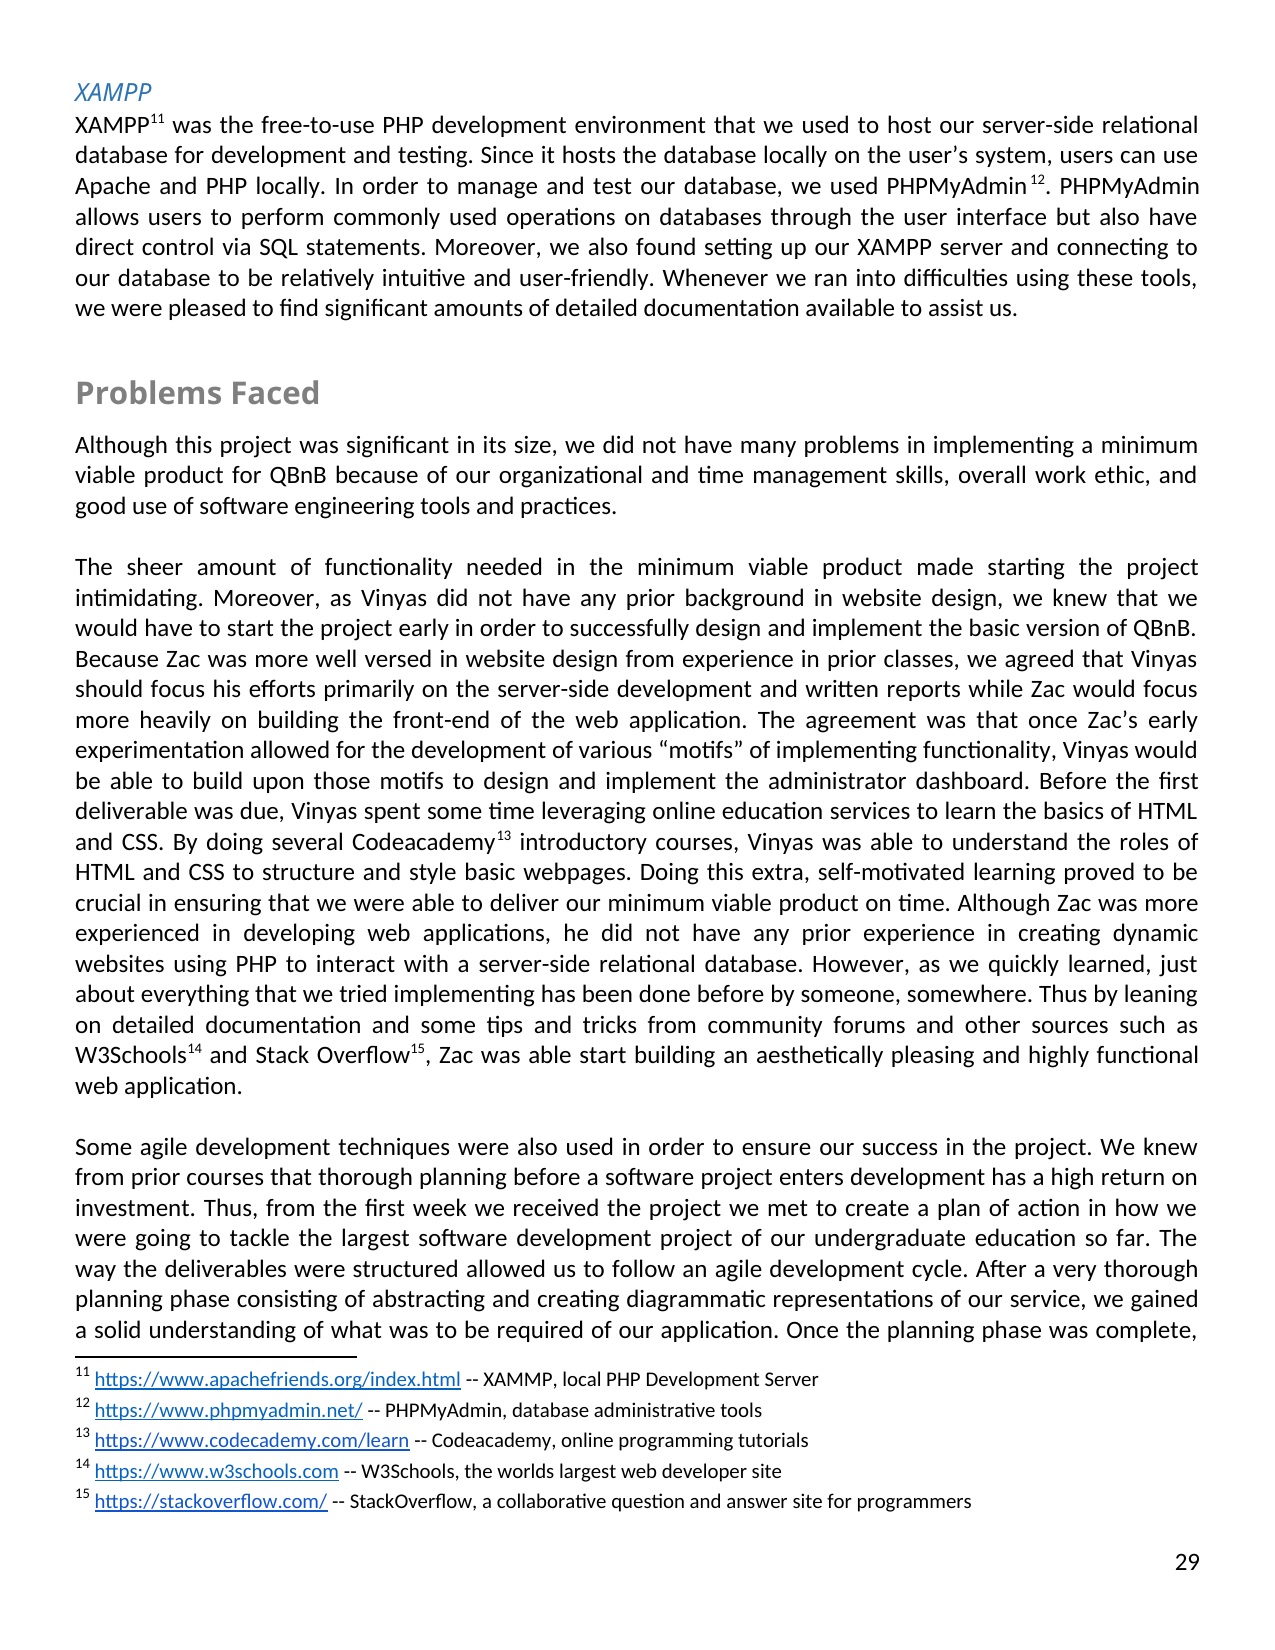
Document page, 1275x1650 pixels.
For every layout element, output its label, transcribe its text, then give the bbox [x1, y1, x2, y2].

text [75, 1131, 1200, 1345]
subtitle Problems Faced [75, 371, 1200, 413]
text Although this project was significant in its size, we did not have many problems in implementing a minimum viable product for QBnB because of our organizational and time management skills, overall work ethic, and good use of software engineering tools and practices. [75, 429, 1200, 521]
subtitle XAMPP [75, 75, 1200, 109]
text XAMPP was the free-to-use PHP development environment that we used to host our server-side relational database for development and testing. Since it hosts the database locally on the user’s system, users can use Apache and PHP locally. In order to manage and test our database, we used PHPMyAdmin. PHPMyAdmin allows users to perform commonly used operations on databases through the user interface but also have direct control via SQL statements. Moreover, we also found setting up our XAMPP server and connecting to our database to be relatively intuitive and user-friendly. Whenever we ran into difficulties using these tools, we were pleased to find significant amounts of detailed documentation available to assist us. [75, 109, 1200, 323]
text The sheer amount of functionality needed in the minimum viable product made starting the project intimidating. Moreover, as Vinyas did not have any prior background in website design, we knew that we would have to start the project early in order to successfully design and implement the basic version of QBnB. Because Zac was more well versed in website design from experience in prior classes, we agreed that Vinyas should focus his efforts primarily on the server-side development and written reports while Zac would focus more heavily on building the front-end of the web application. The agreement was that once Zac’s early experimentation allowed for the development of various “motifs” of implementing functionality, Vinyas would be able to build upon those motifs to design and implement the administrator dashboard. Before the first deliverable was due, Vinyas spent some time leveraging online education services to learn the basics of HTML and CSS. By doing several Codeacademy introductory courses, Vinyas was able to understand the roles of HTML and CSS to structure and style basic webpages. Doing this extra, self-motivated learning proved to be crucial in ensuring that we were able to deliver our minimum viable product on time. Although Zac was more experienced in developing web applications, he did not have any prior experience in creating dynamic websites using PHP to interact with a server-side relational database. However, as we quickly learned, just about everything that we tried implementing has been done before by someone, somewhere. Thus by leaning on detailed documentation and some tips and tricks from community forums and other sources such as W3Schools and Stack Overflow, Zac was able start building an aesthetically pleasing and highly functional web application. [75, 551, 1200, 1101]
